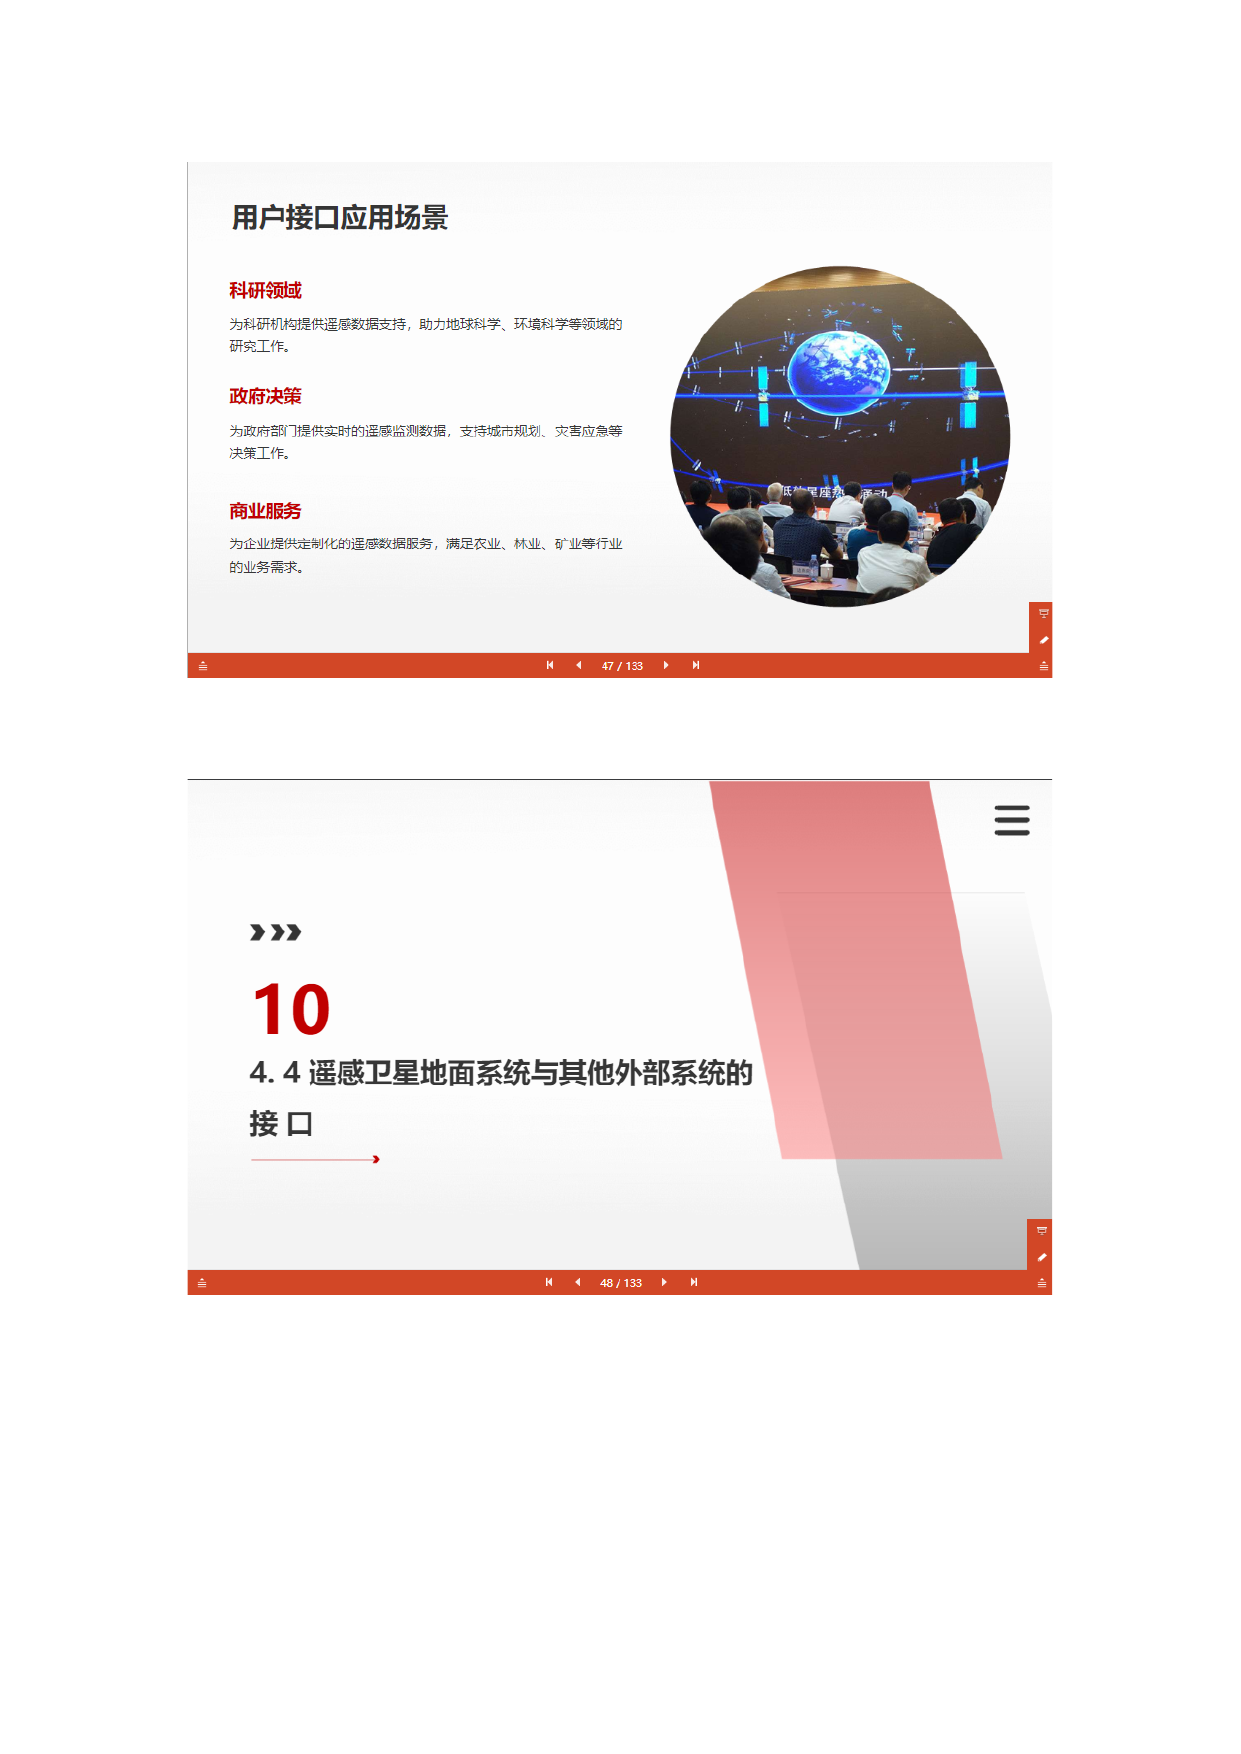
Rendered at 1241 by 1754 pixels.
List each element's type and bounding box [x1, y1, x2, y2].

picture [187, 162, 1053, 678]
picture [187, 779, 1053, 1295]
